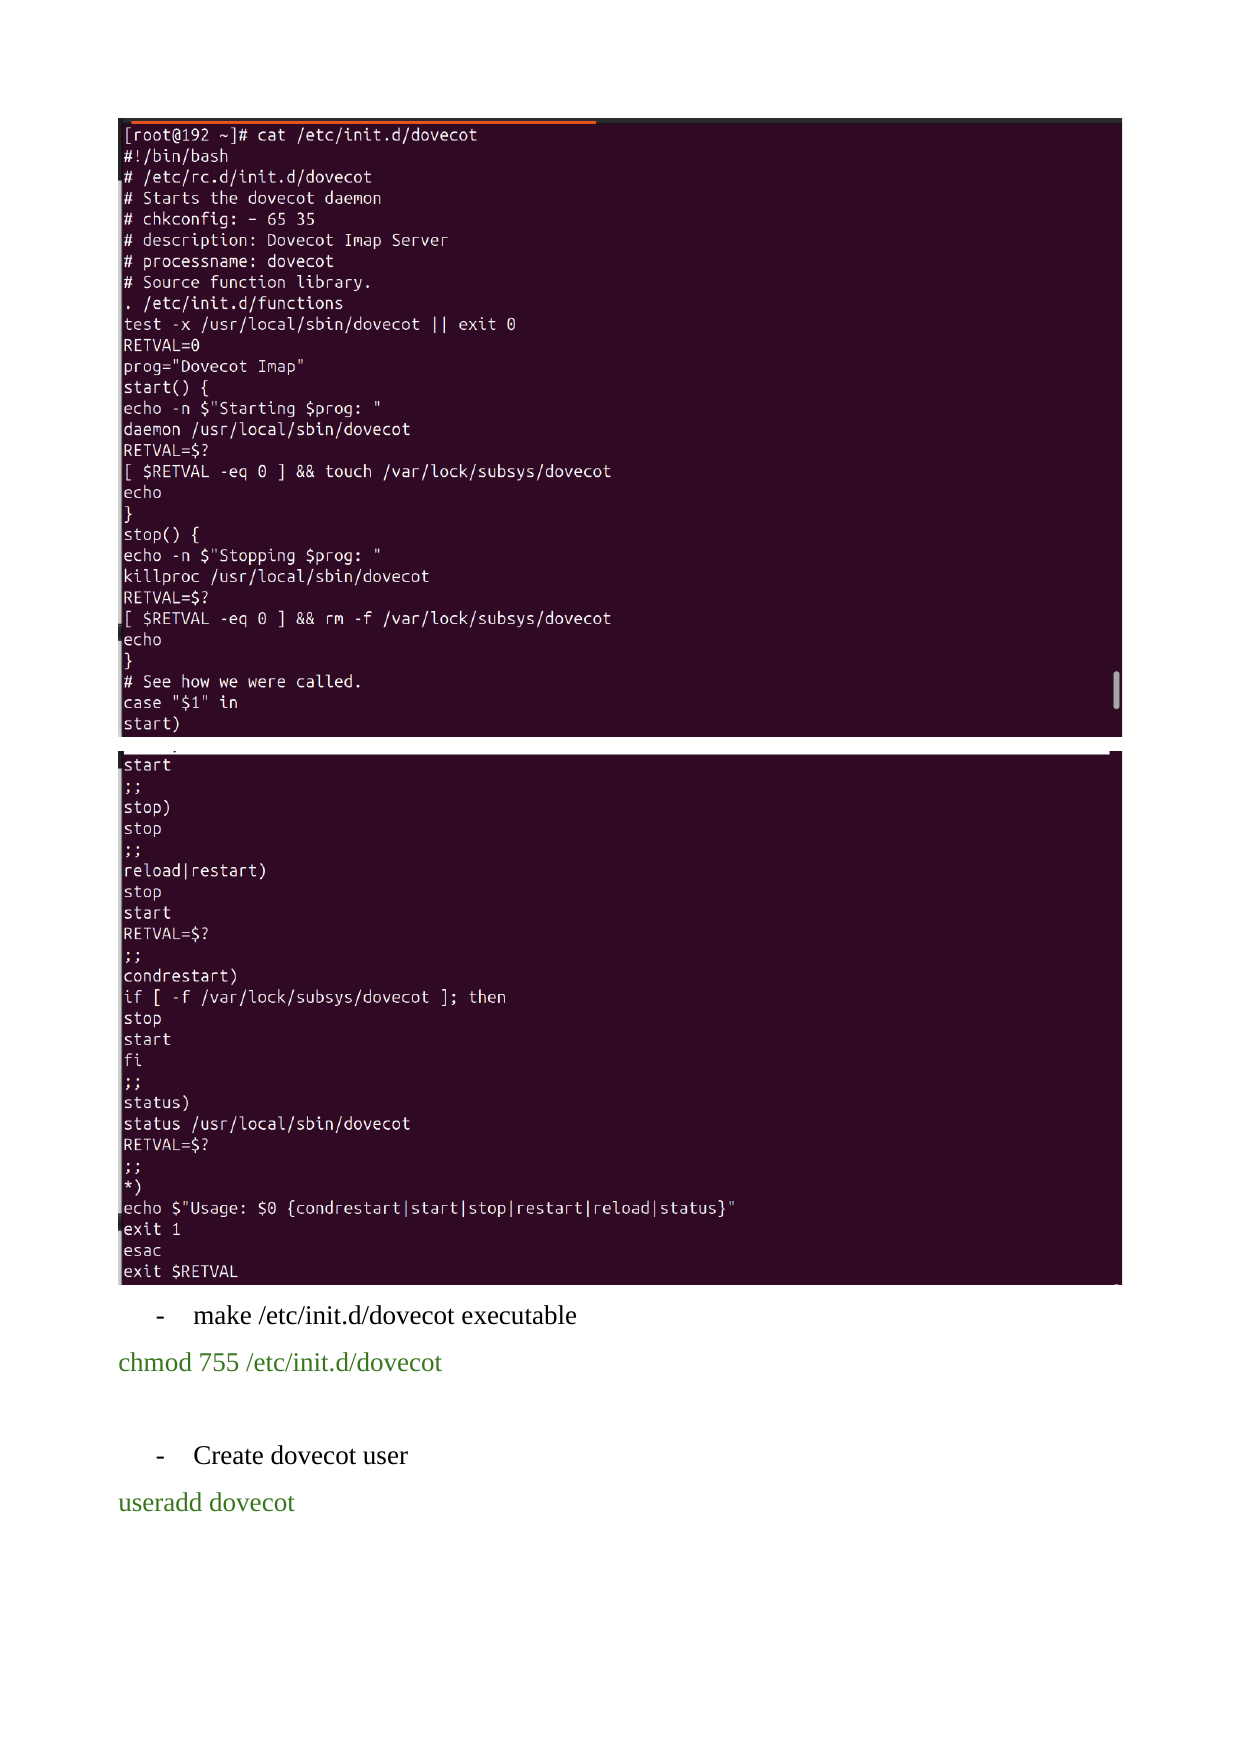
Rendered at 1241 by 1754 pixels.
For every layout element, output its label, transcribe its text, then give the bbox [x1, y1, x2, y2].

picture [118, 118, 1123, 737]
list Create dovecot user [156, 1439, 1122, 1470]
picture [118, 751, 1123, 1285]
list make /etc/init.d/dovecot executable [156, 1299, 1122, 1330]
text useradd dovecot [118, 1486, 1122, 1517]
text chmod 755 /etc/init.d/dovecot [118, 1346, 1122, 1377]
